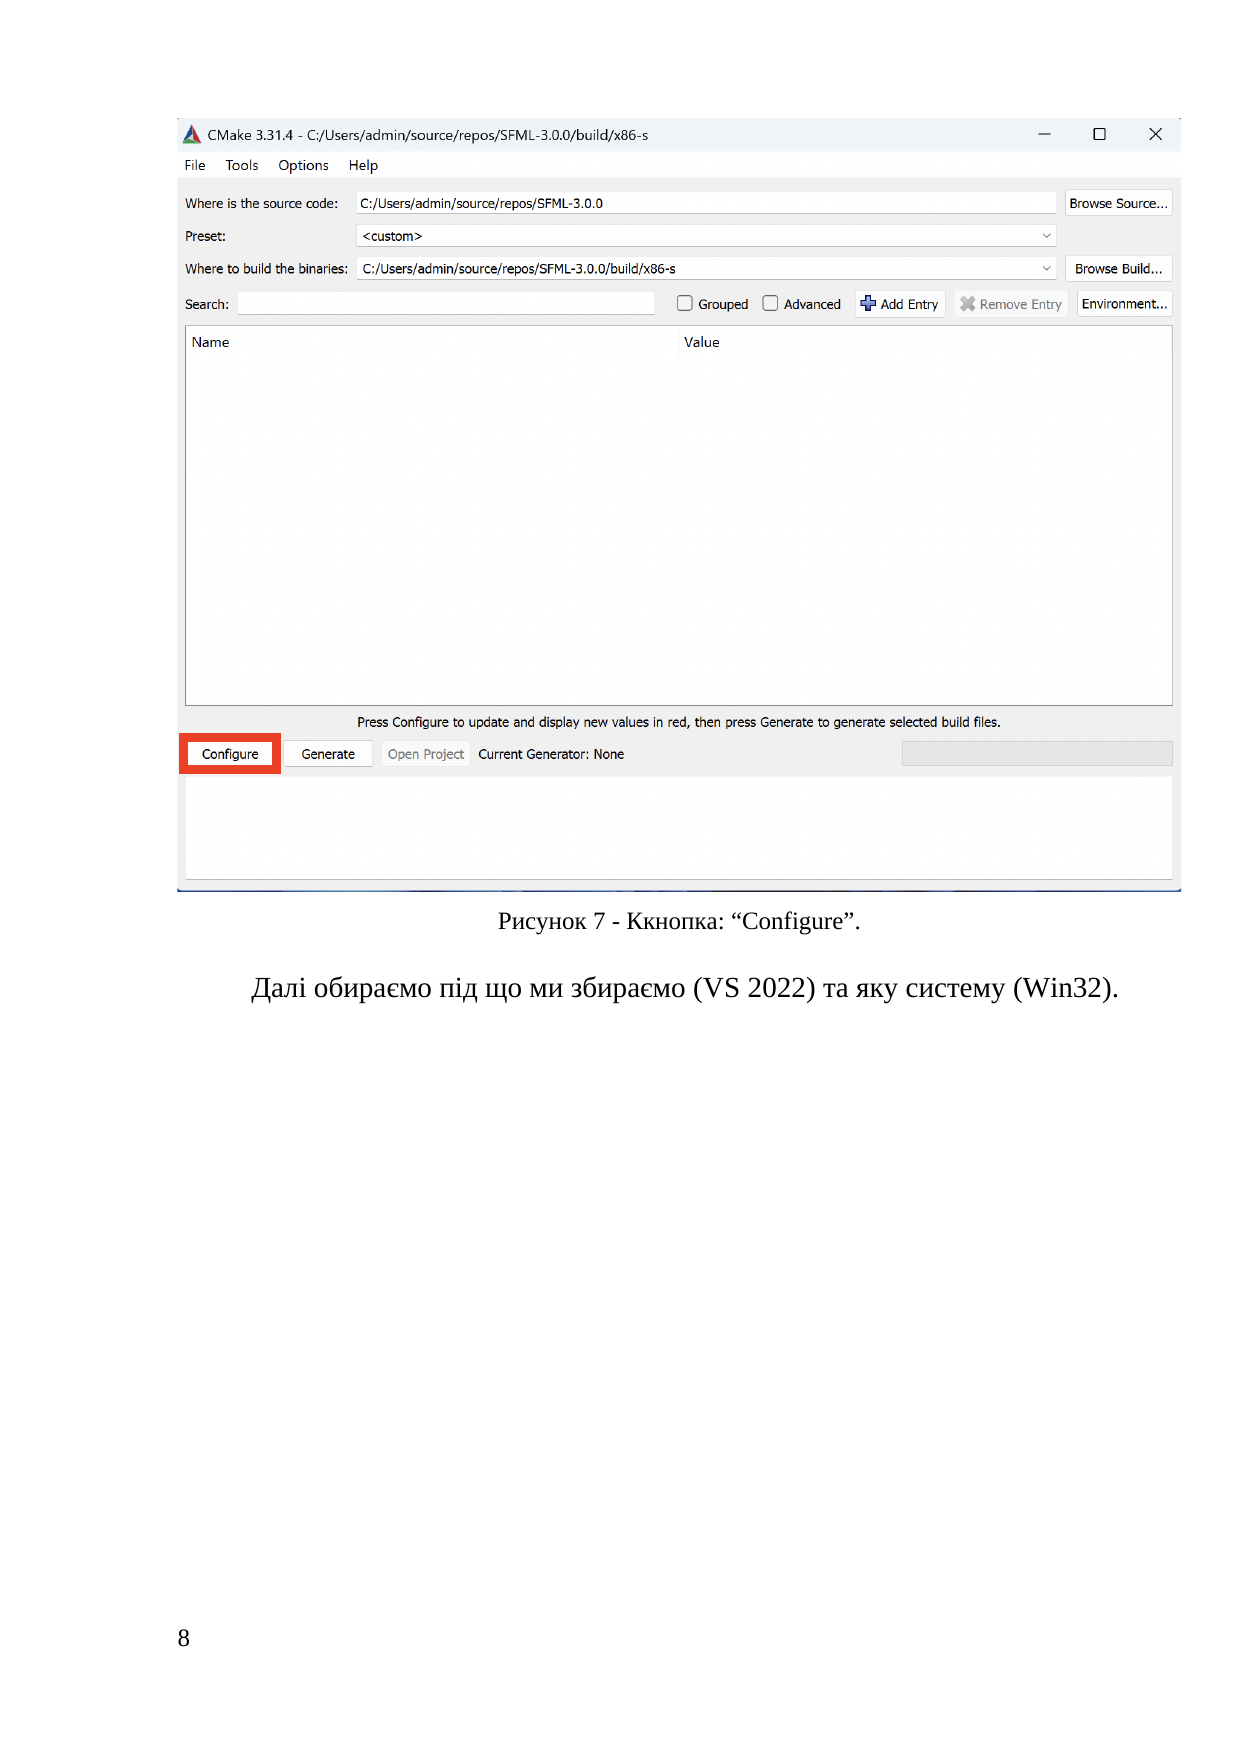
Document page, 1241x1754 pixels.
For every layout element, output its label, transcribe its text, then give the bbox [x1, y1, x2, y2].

text Рисунок 7 - Ккнопка: “Configure”. [177, 906, 1181, 935]
text Далі обираємо під що ми збираємо (VS 2022) та яку систему (Win32). [177, 970, 1181, 1003]
picture [177, 118, 1182, 892]
